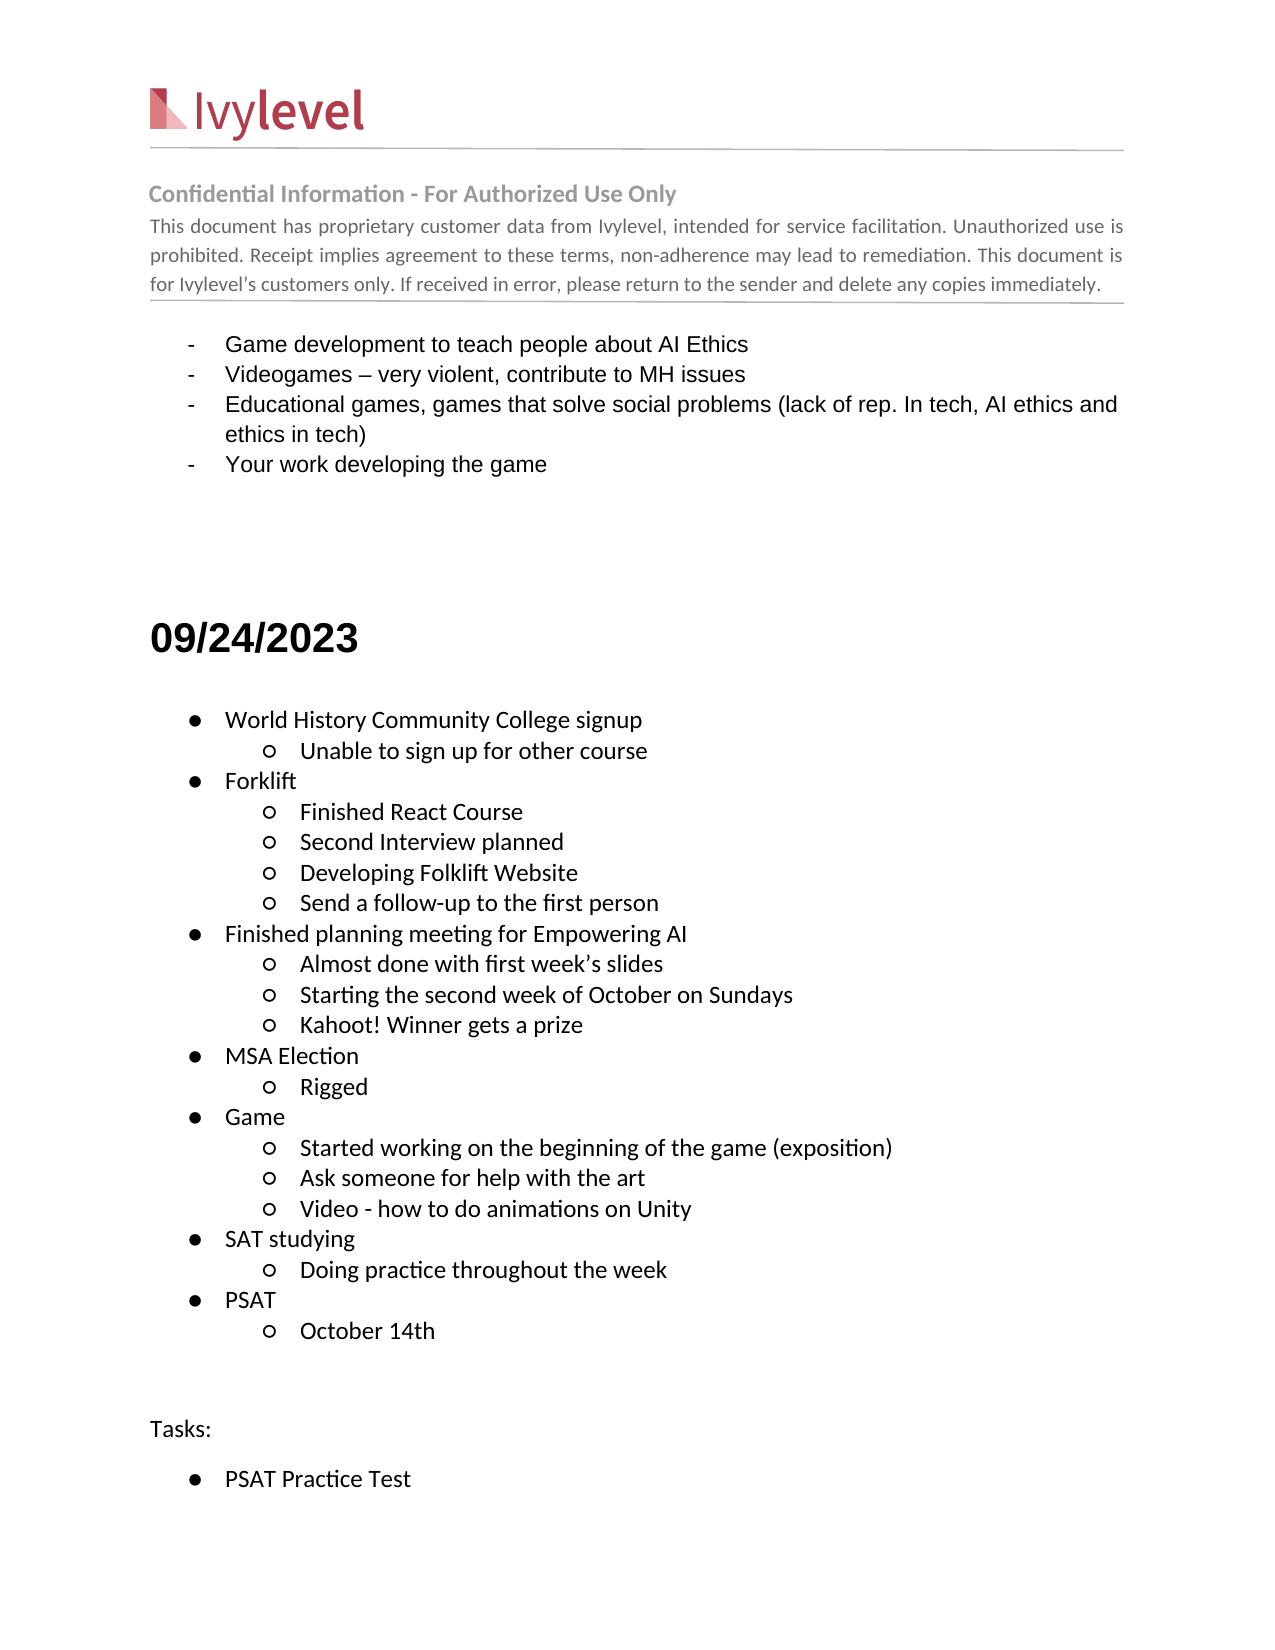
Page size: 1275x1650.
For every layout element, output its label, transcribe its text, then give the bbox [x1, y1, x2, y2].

list Videogames – very violent, contribute to MH issues [187, 361, 1125, 387]
list Finished React Course [262, 796, 1125, 827]
text Tasks: [150, 1413, 1125, 1444]
list Kahoot! Winner gets a prize [262, 1010, 1125, 1040]
list Game development to teach people about AI Ethics [187, 331, 1125, 357]
list Rigged [262, 1071, 1125, 1101]
list World History Community College signup [187, 704, 1125, 735]
list Doing practice throughout the week [262, 1254, 1125, 1284]
list Almost done with first week’s slides [262, 949, 1125, 979]
list Educational games, games that solve social problems (lack of rep. In tech, AI ethics and ethics in tech) [187, 391, 1125, 447]
subtitle 09/24/2023 [150, 614, 1125, 662]
list Second Interview planned [262, 827, 1125, 857]
list Send a follow-up to the first person [262, 888, 1125, 918]
list Unable to sign up for other course [262, 735, 1125, 766]
list SAT studying [187, 1223, 1125, 1254]
list Your work developing the game [187, 451, 1125, 478]
list Developing Folklift Website [262, 857, 1125, 888]
picture [150, 75, 365, 144]
list PSAT [187, 1284, 1125, 1315]
list Forklift [187, 766, 1125, 796]
list Started working on the beginning of the game (exposition) [262, 1132, 1125, 1162]
list Game [187, 1101, 1125, 1132]
list October 14th [262, 1315, 1125, 1345]
list MSA Election [187, 1040, 1125, 1071]
list Starting the second week of October on Sundays [262, 979, 1125, 1010]
list Finished planning meeting for Empowering AI [187, 918, 1125, 949]
list Ask someone for help with the art [262, 1162, 1125, 1193]
list Video - how to do animations on Unity [262, 1193, 1125, 1223]
list PSAT Practice Test [187, 1463, 1125, 1493]
